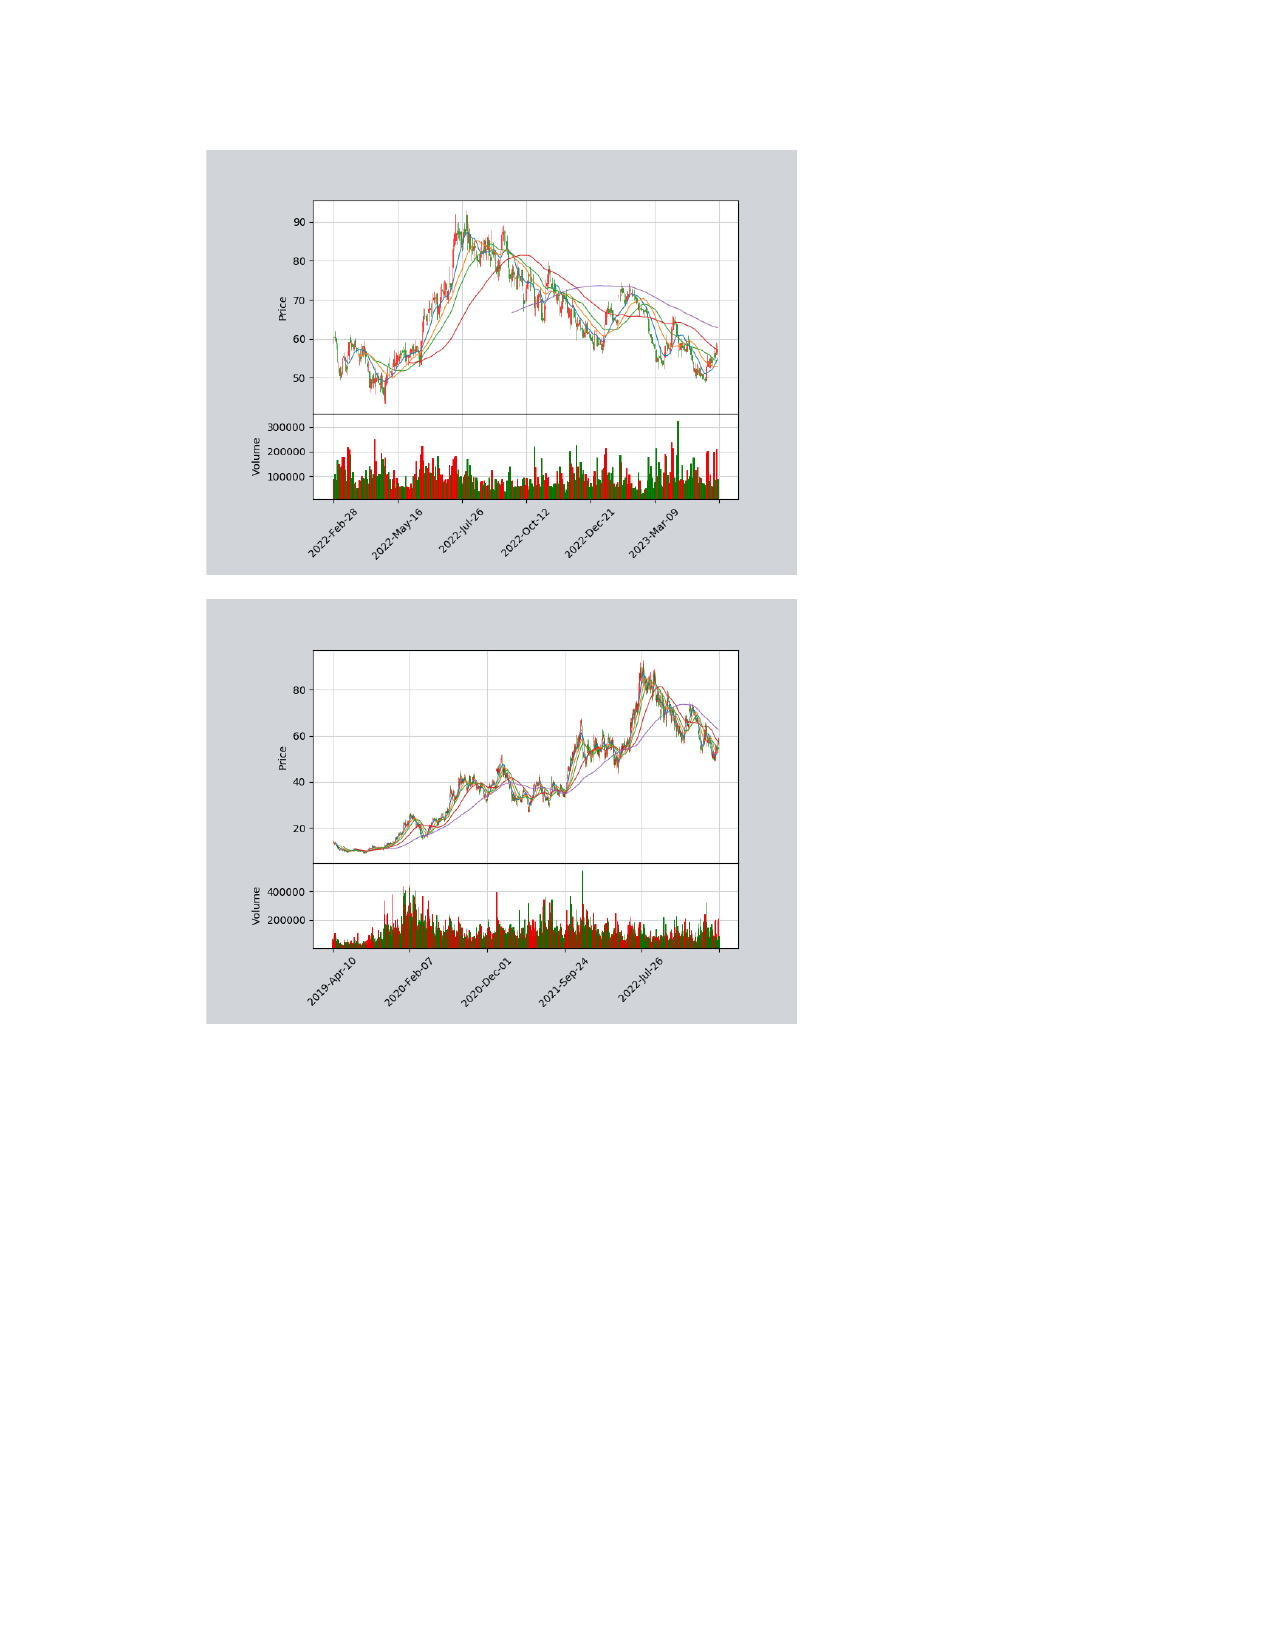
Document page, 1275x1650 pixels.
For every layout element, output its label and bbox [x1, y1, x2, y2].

picture [206, 599, 797, 1024]
picture [206, 150, 797, 575]
